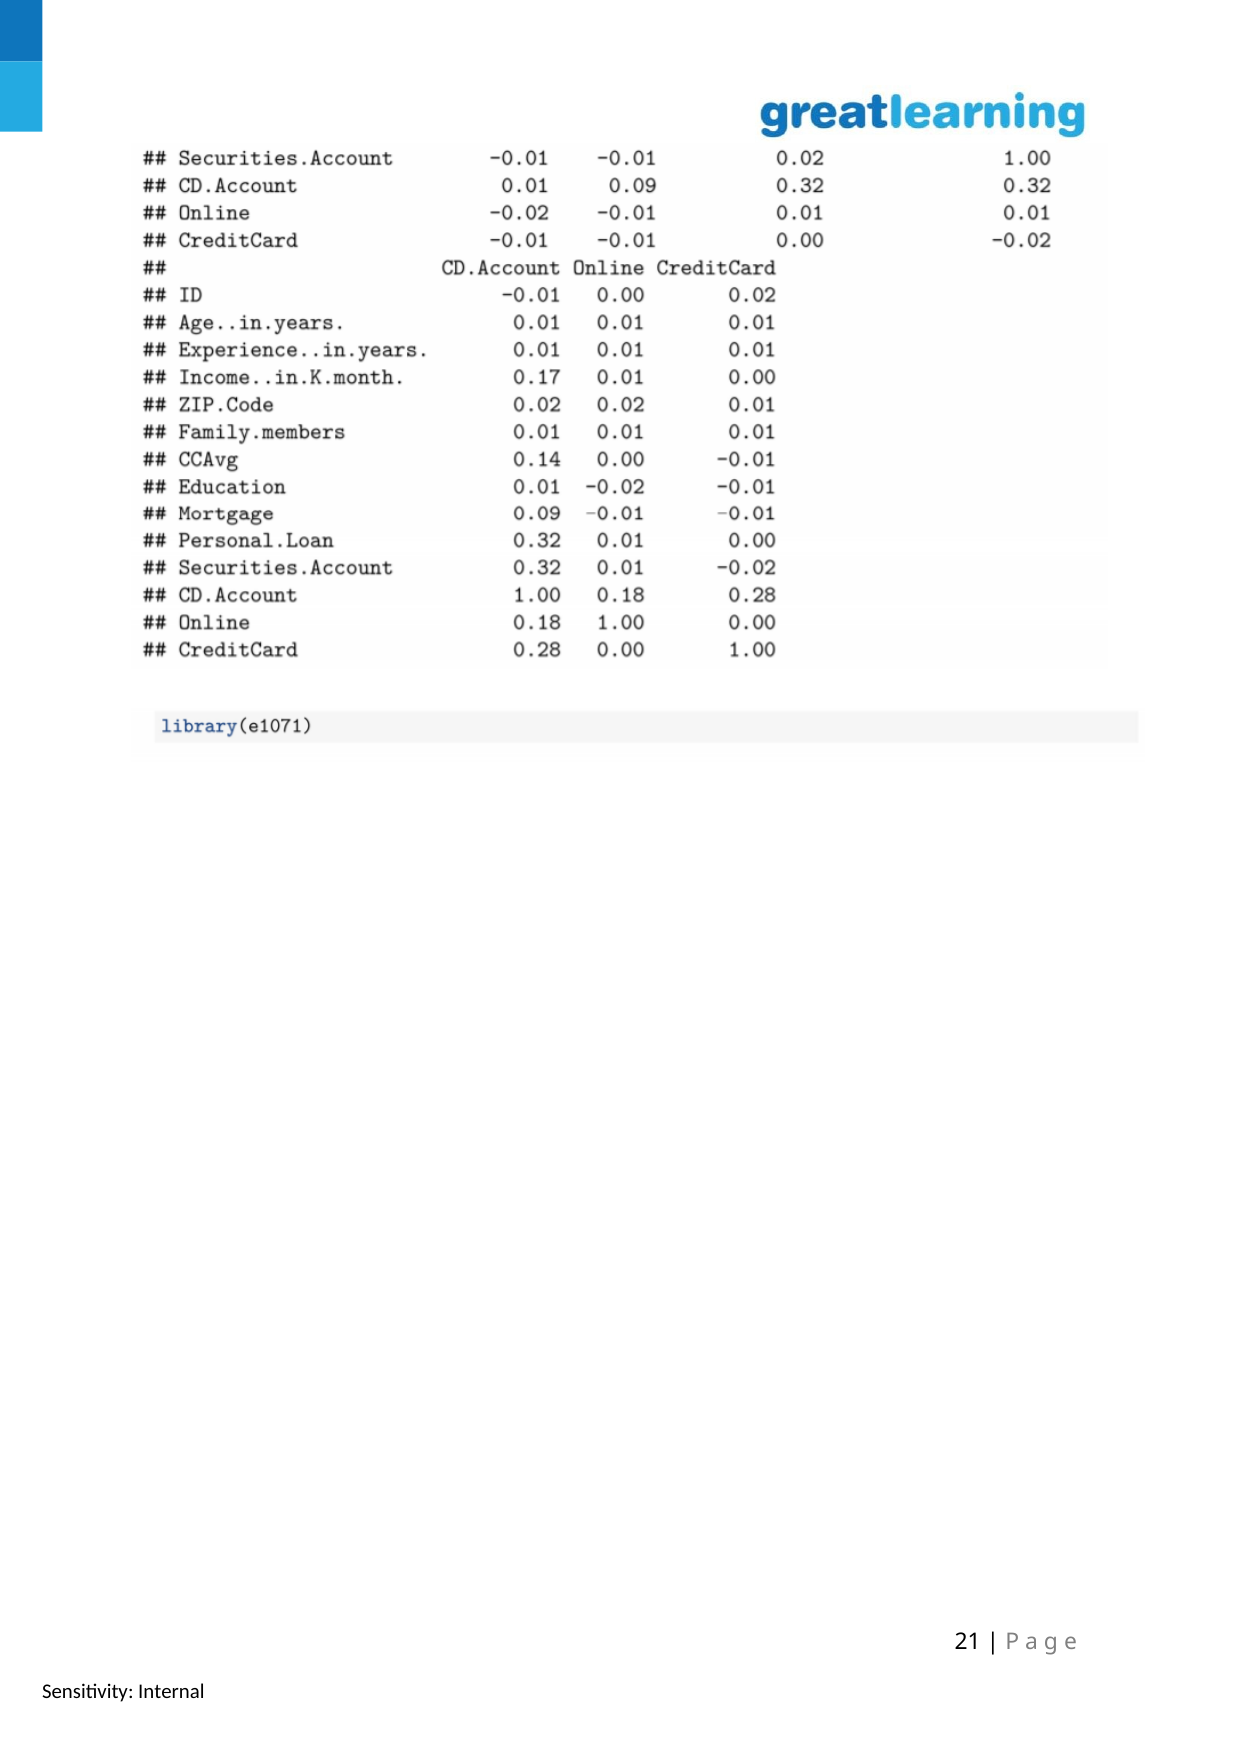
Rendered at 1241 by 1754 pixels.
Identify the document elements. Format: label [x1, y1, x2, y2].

picture [131, 701, 1145, 767]
picture [131, 85, 1109, 669]
